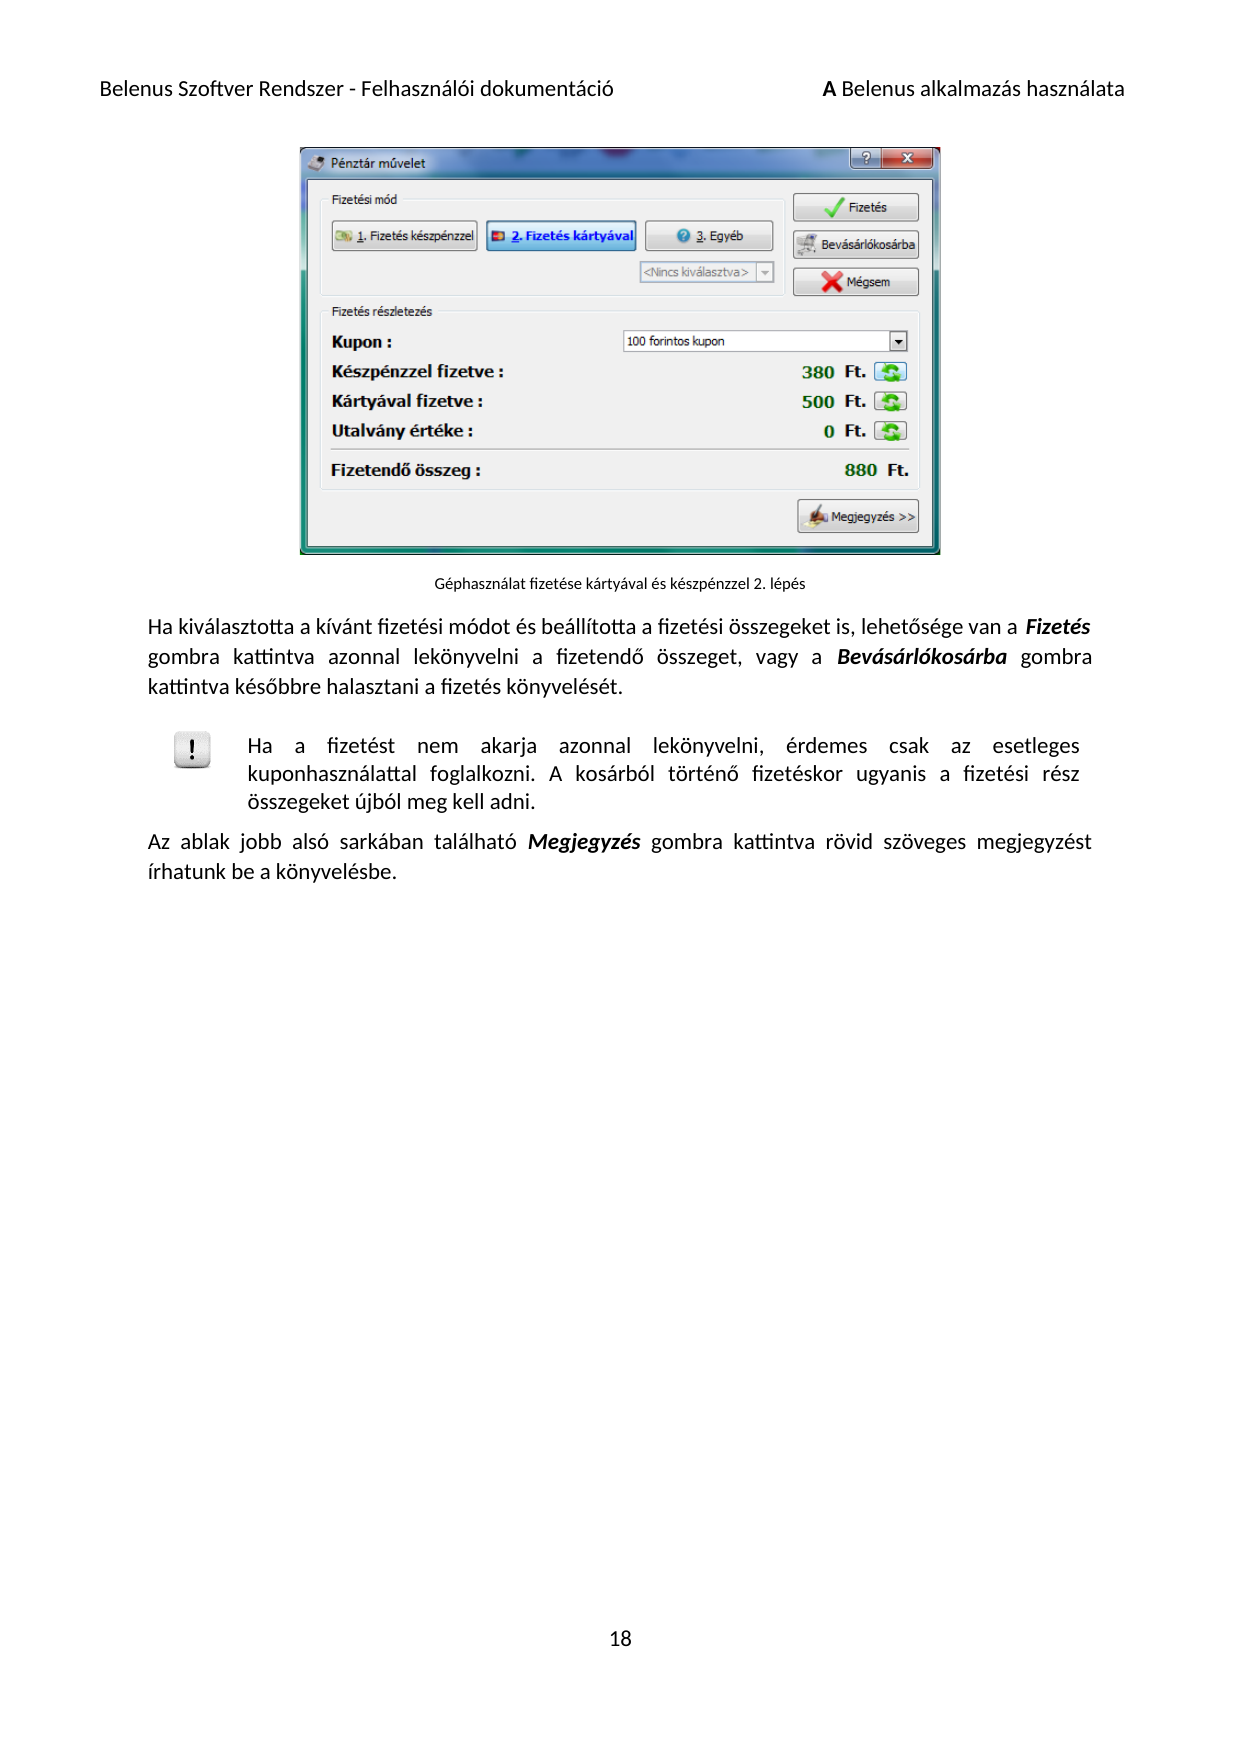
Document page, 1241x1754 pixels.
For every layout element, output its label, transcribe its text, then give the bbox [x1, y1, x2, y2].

picture [173, 731, 211, 769]
table_header Ha a fizetést nem akarja azonnal lekönyvelni, érdemes csak az esetleges kuponhasználattal foglalkozni. A kosárból történő fizetéskor ugyanis a fizetési rész összegeket újból meg kell adni. [236, 719, 1092, 827]
table_header [148, 719, 236, 827]
text Az ablak jobb alsó sarkában található Megjegyzés gombra kattintva rövid szöveges megjegyzést írhatunk be a könyvelésbe. [148, 827, 1093, 885]
text Ha kiválasztotta a kívánt fizetési módot és beállította a fizetési összegeket is, lehetősége van a Fizetés gombra kattintva azonnal lekönyvelni a fizetendő összeget, vagy a Bevásárlókosárba gombra kattintva későbbre halasztani a fizetés könyvelését. [148, 612, 1093, 700]
text Géphasználat fizetése kártyával és készpénzzel 2. lépés [148, 573, 1093, 594]
picture [299, 147, 941, 555]
